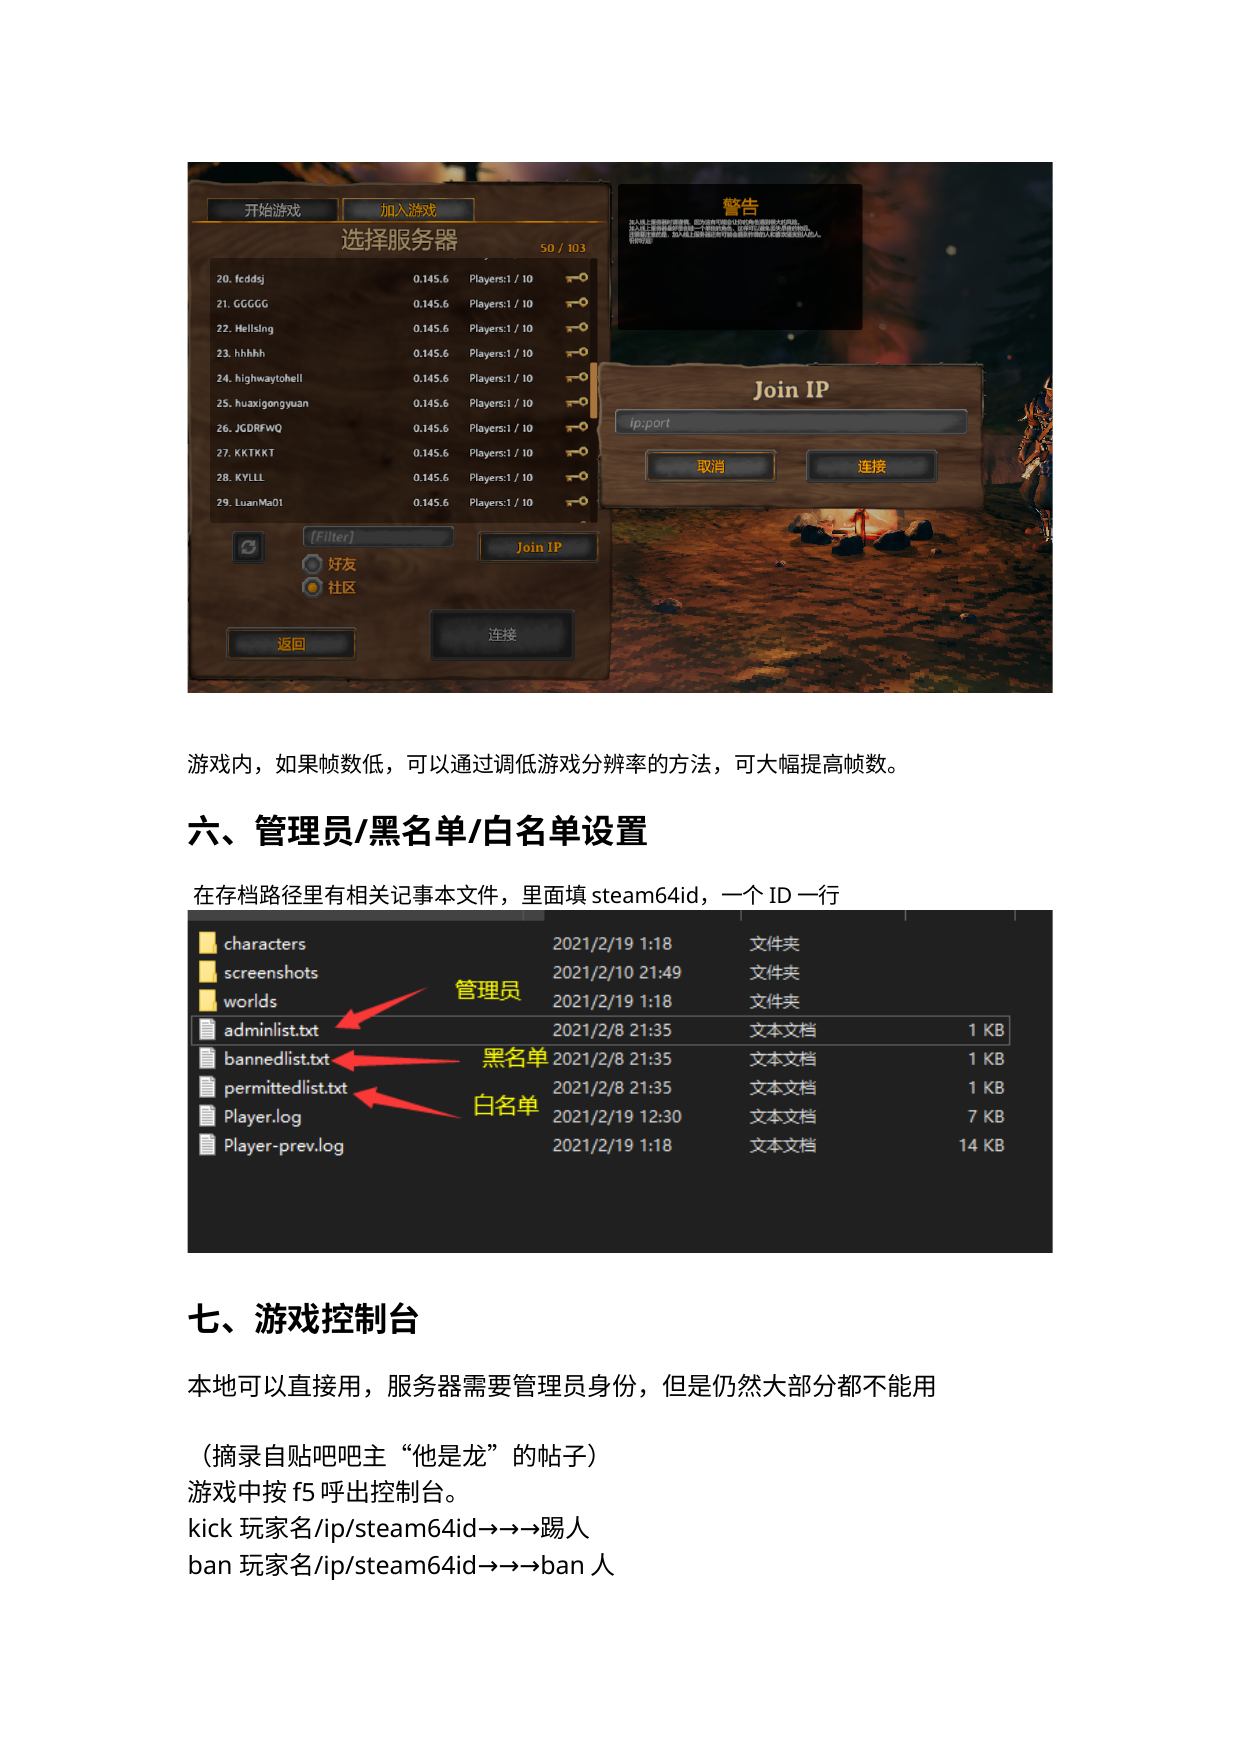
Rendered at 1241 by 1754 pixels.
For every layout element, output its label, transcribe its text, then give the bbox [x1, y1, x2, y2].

text （摘录自贴吧吧主“他是龙”的帖子） [187, 1436, 1053, 1473]
text 本地可以直接用，服务器需要管理员身份，但是仍然大部分都不能用 [187, 1366, 1053, 1402]
picture [187, 162, 1053, 693]
text kick 玩家名/ip/steam64id→→→踢人 [187, 1509, 1053, 1545]
text 在存档路径里有相关记事本文件，里面填steam64id，一个ID一行 [187, 878, 1053, 910]
text ban 玩家名/ip/steam64id→→→ban人 [187, 1545, 1053, 1581]
subtitle 六、管理员/黑名单/白名单设置 [187, 804, 1053, 853]
text 游戏内，如果帧数低，可以通过调低游戏分辨率的方法，可大幅提高帧数。 [187, 747, 1053, 779]
subtitle 七、游戏控制台 [187, 1293, 1053, 1341]
picture [187, 910, 1053, 1253]
text 游戏中按f5呼出控制台。 [187, 1473, 1053, 1509]
